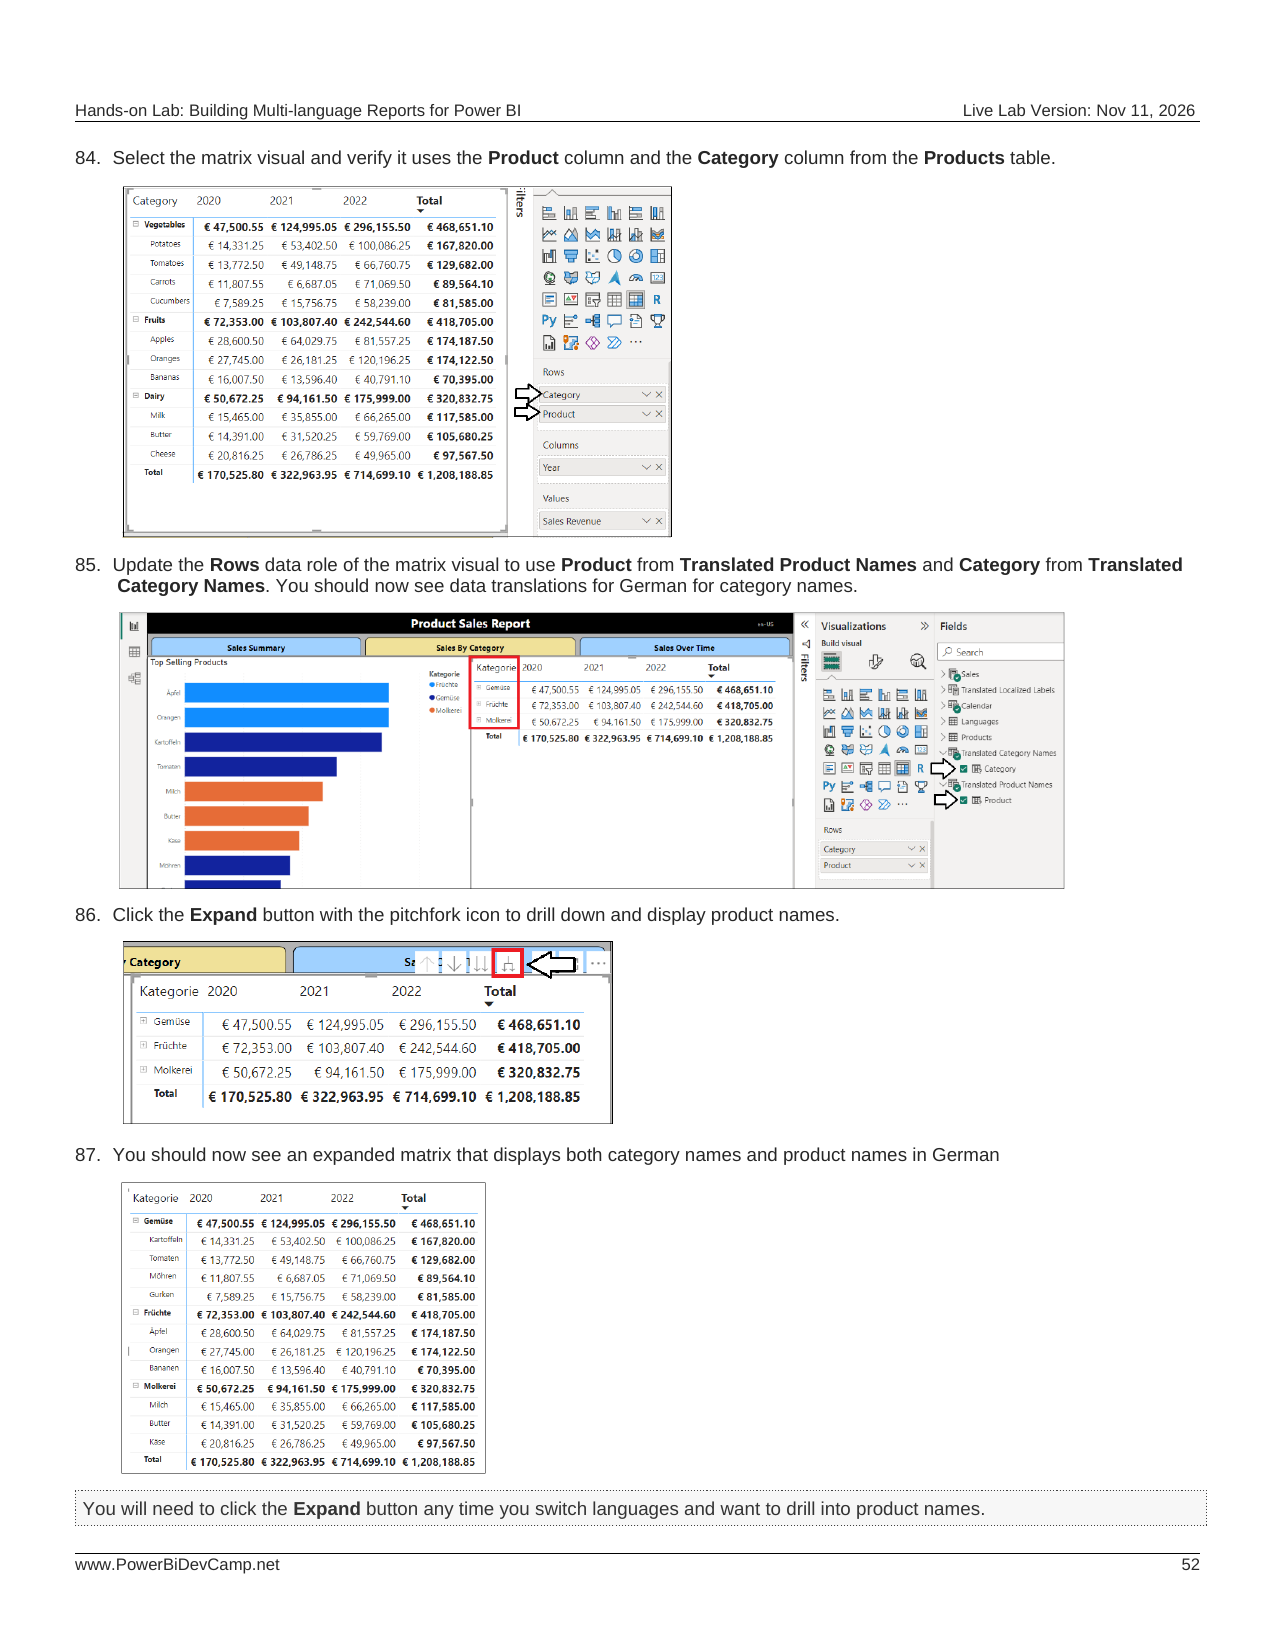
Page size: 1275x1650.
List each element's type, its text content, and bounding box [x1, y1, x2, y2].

text You will need to click the Expand button any time you switch languages and want to drill into product names. [75, 1490, 1207, 1526]
text Select the matrix visual and verify it uses the Product column and the Category column from the Products table. [75, 147, 1200, 168]
text You should now see an expanded matrix that displays both category names and product names in German [75, 1143, 1200, 1165]
picture [117, 937, 615, 1131]
picture [117, 181, 677, 541]
text Update the Rows data role of the matrix visual to use Product from Translated Product Names and Category from Translated Category Names. You should now see data translations for German for category names. [75, 553, 1200, 597]
text Click the Expand button with the pitchfork icon to drill down and display product names. [75, 904, 1200, 925]
picture [117, 1177, 491, 1478]
picture [117, 609, 1068, 892]
